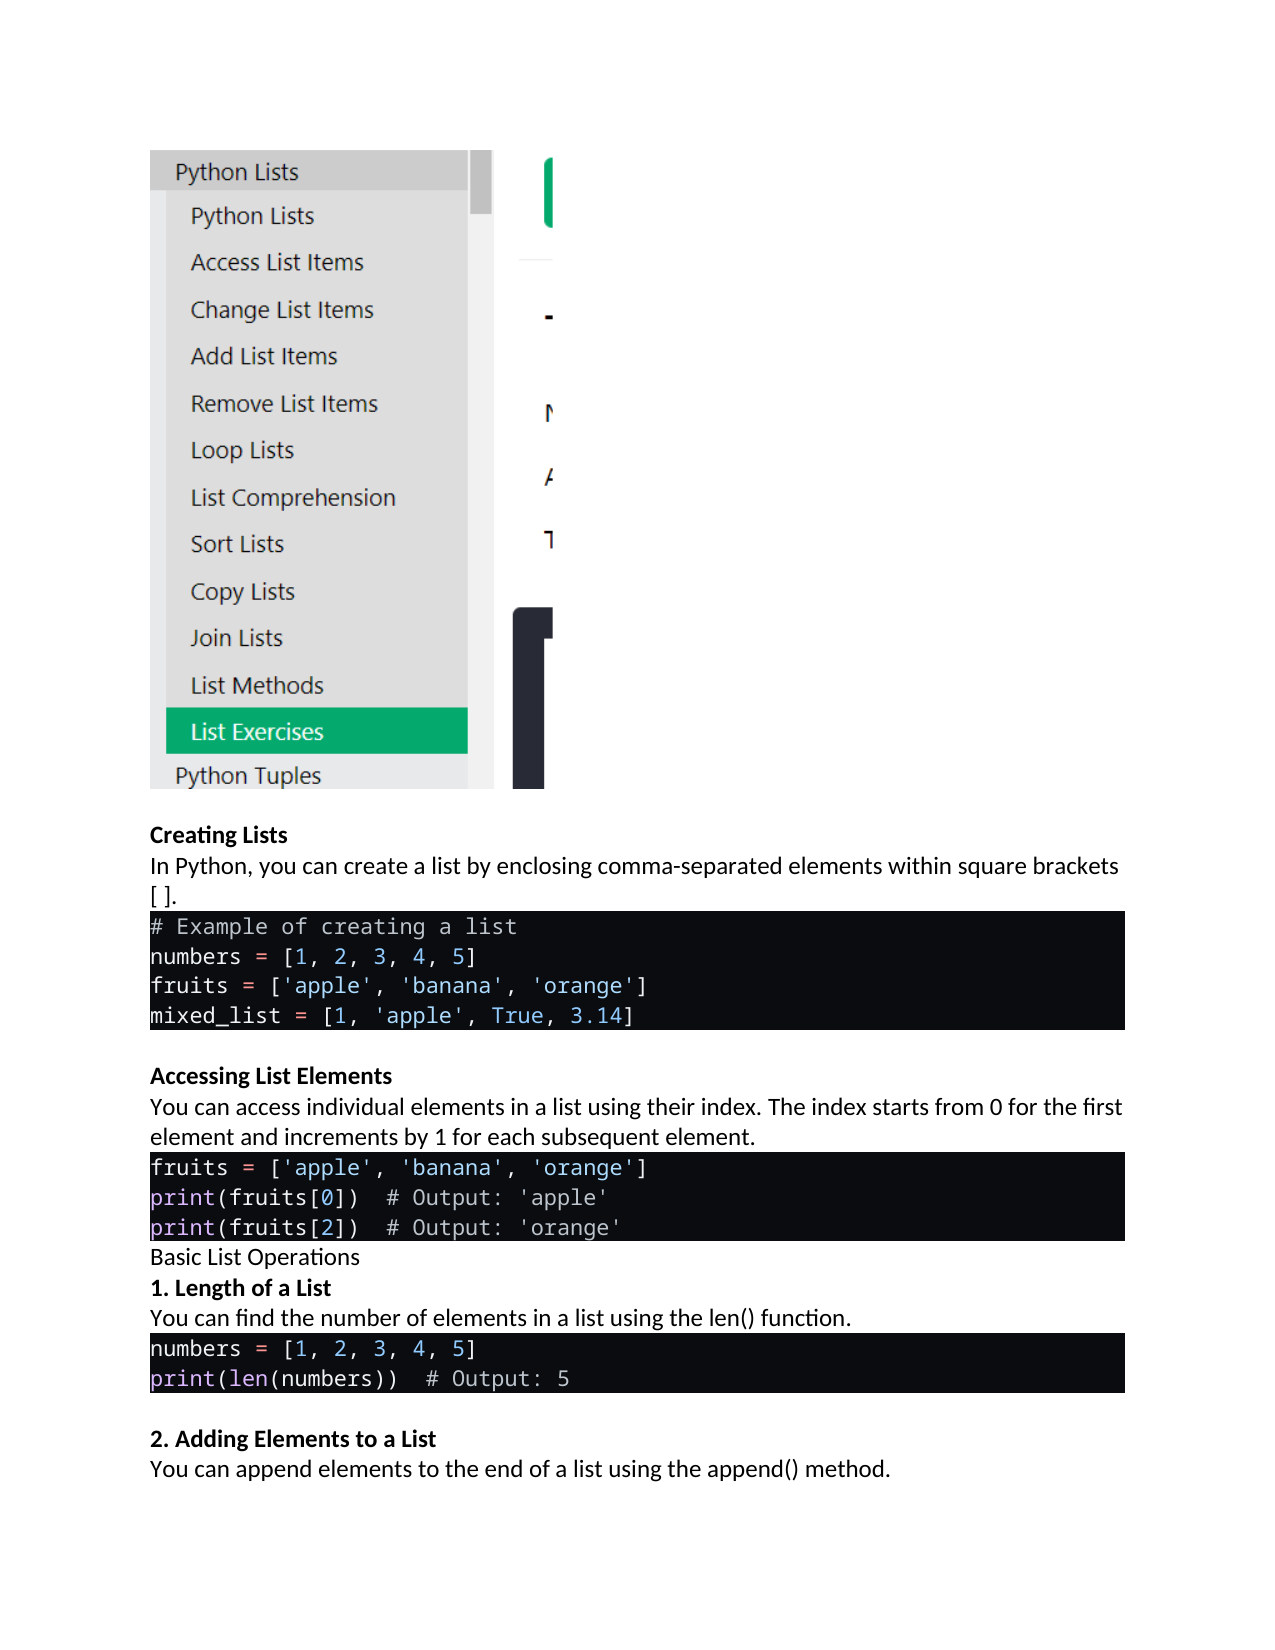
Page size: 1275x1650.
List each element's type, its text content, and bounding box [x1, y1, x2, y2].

text You can find the number of elements in a list using the len() function. [150, 1302, 1125, 1333]
text mixed_list = [1, 'apple', True, 3.14] [150, 1000, 1125, 1030]
text fruits = ['apple', 'banana', 'orange'] [150, 1152, 1125, 1182]
text Basic List Operations [150, 1241, 1125, 1272]
text 2. Adding Elements to a List [150, 1423, 1125, 1454]
text Creating Lists [150, 819, 1125, 850]
text print(len(numbers)) # Output: 5 [150, 1363, 1125, 1393]
text numbers = [1, 2, 3, 4, 5] [150, 941, 1125, 970]
text fruits = ['apple', 'banana', 'orange'] [150, 970, 1125, 1000]
text print(fruits[2]) # Output: 'orange' [150, 1212, 1125, 1241]
text You can append elements to the end of a list using the append() method. [150, 1454, 1125, 1484]
text numbers = [1, 2, 3, 4, 5] [150, 1333, 1125, 1363]
text You can access individual elements in a list using their index. The index starts from 0 for the first element and increments by 1 for each subsequent element. [150, 1091, 1125, 1152]
text 1. Length of a List [150, 1272, 1125, 1302]
text # Example of creating a list [150, 911, 1125, 941]
text In Python, you can create a list by enclosing comma-separated elements within square brackets [ ]. [150, 850, 1125, 911]
text Accessing List Elements [150, 1061, 1125, 1091]
picture [150, 150, 553, 789]
text print(fruits[0]) # Output: 'apple' [150, 1182, 1125, 1212]
